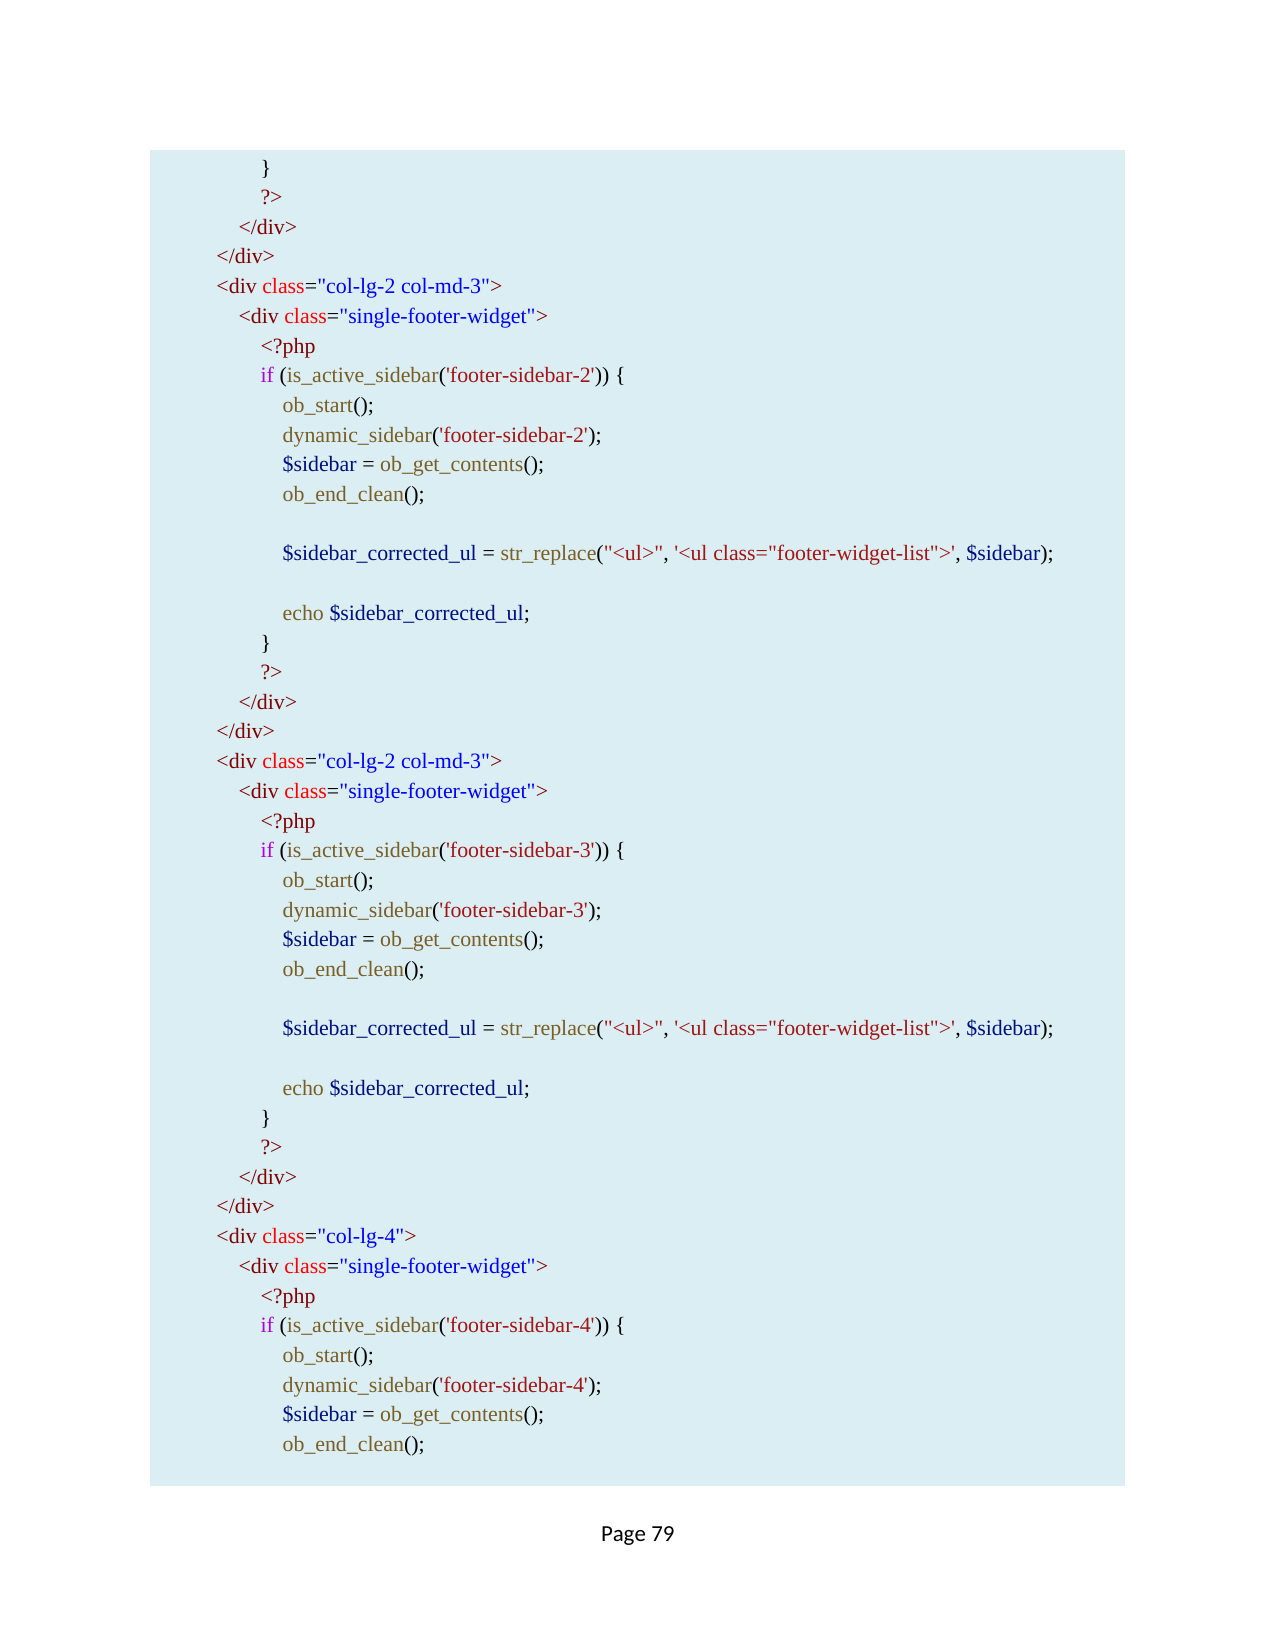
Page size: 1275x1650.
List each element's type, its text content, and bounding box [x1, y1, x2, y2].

text </div> [150, 239, 1125, 269]
text </div> [150, 209, 1125, 239]
text </div> [150, 1189, 1125, 1219]
text ob_end_clean(); [150, 1427, 1125, 1456]
text dynamic_sidebar('footer-sidebar-3'); [150, 892, 1125, 922]
text </div> [150, 684, 1125, 714]
text ob_start(); [150, 862, 1125, 892]
text ob_end_clean(); [150, 477, 1125, 506]
text </div> [150, 1159, 1125, 1189]
text $sidebar = ob_get_contents(); [150, 1397, 1125, 1427]
text <?php [150, 1278, 1125, 1308]
text <div class="col-lg-4"> [150, 1219, 1125, 1248]
text ob_end_clean(); [150, 952, 1125, 981]
text <div class="col-lg-2 col-md-3"> [150, 744, 1125, 773]
text $sidebar_corrected_ul = str_replace("<ul>", '<ul class="footer-widget-list">', $sidebar); [150, 1011, 1125, 1041]
text $sidebar = ob_get_contents(); [150, 922, 1125, 952]
text dynamic_sidebar('footer-sidebar-4'); [150, 1367, 1125, 1397]
text echo $sidebar_corrected_ul; [150, 1070, 1125, 1100]
text ?> [150, 655, 1125, 684]
text if (is_active_sidebar('footer-sidebar-3')) { [150, 833, 1125, 862]
text ob_start(); [150, 1337, 1125, 1367]
text ?> [150, 1130, 1125, 1159]
text <div class="col-lg-2 col-md-3"> [150, 269, 1125, 298]
text $sidebar_corrected_ul = str_replace("<ul>", '<ul class="footer-widget-list">', $sidebar); [150, 536, 1125, 566]
text ob_start(); [150, 387, 1125, 417]
text $sidebar = ob_get_contents(); [150, 447, 1125, 477]
text } [150, 150, 1125, 180]
text <div class="single-footer-widget"> [150, 1248, 1125, 1278]
text </div> [150, 714, 1125, 744]
text if (is_active_sidebar('footer-sidebar-4')) { [150, 1308, 1125, 1337]
text if (is_active_sidebar('footer-sidebar-2')) { [150, 358, 1125, 387]
text } [150, 625, 1125, 655]
text <?php [150, 328, 1125, 358]
text } [150, 1100, 1125, 1130]
text <?php [150, 803, 1125, 833]
text <div class="single-footer-widget"> [150, 298, 1125, 328]
text dynamic_sidebar('footer-sidebar-2'); [150, 417, 1125, 447]
text echo $sidebar_corrected_ul; [150, 595, 1125, 625]
text <div class="single-footer-widget"> [150, 773, 1125, 803]
text ?> [150, 180, 1125, 209]
